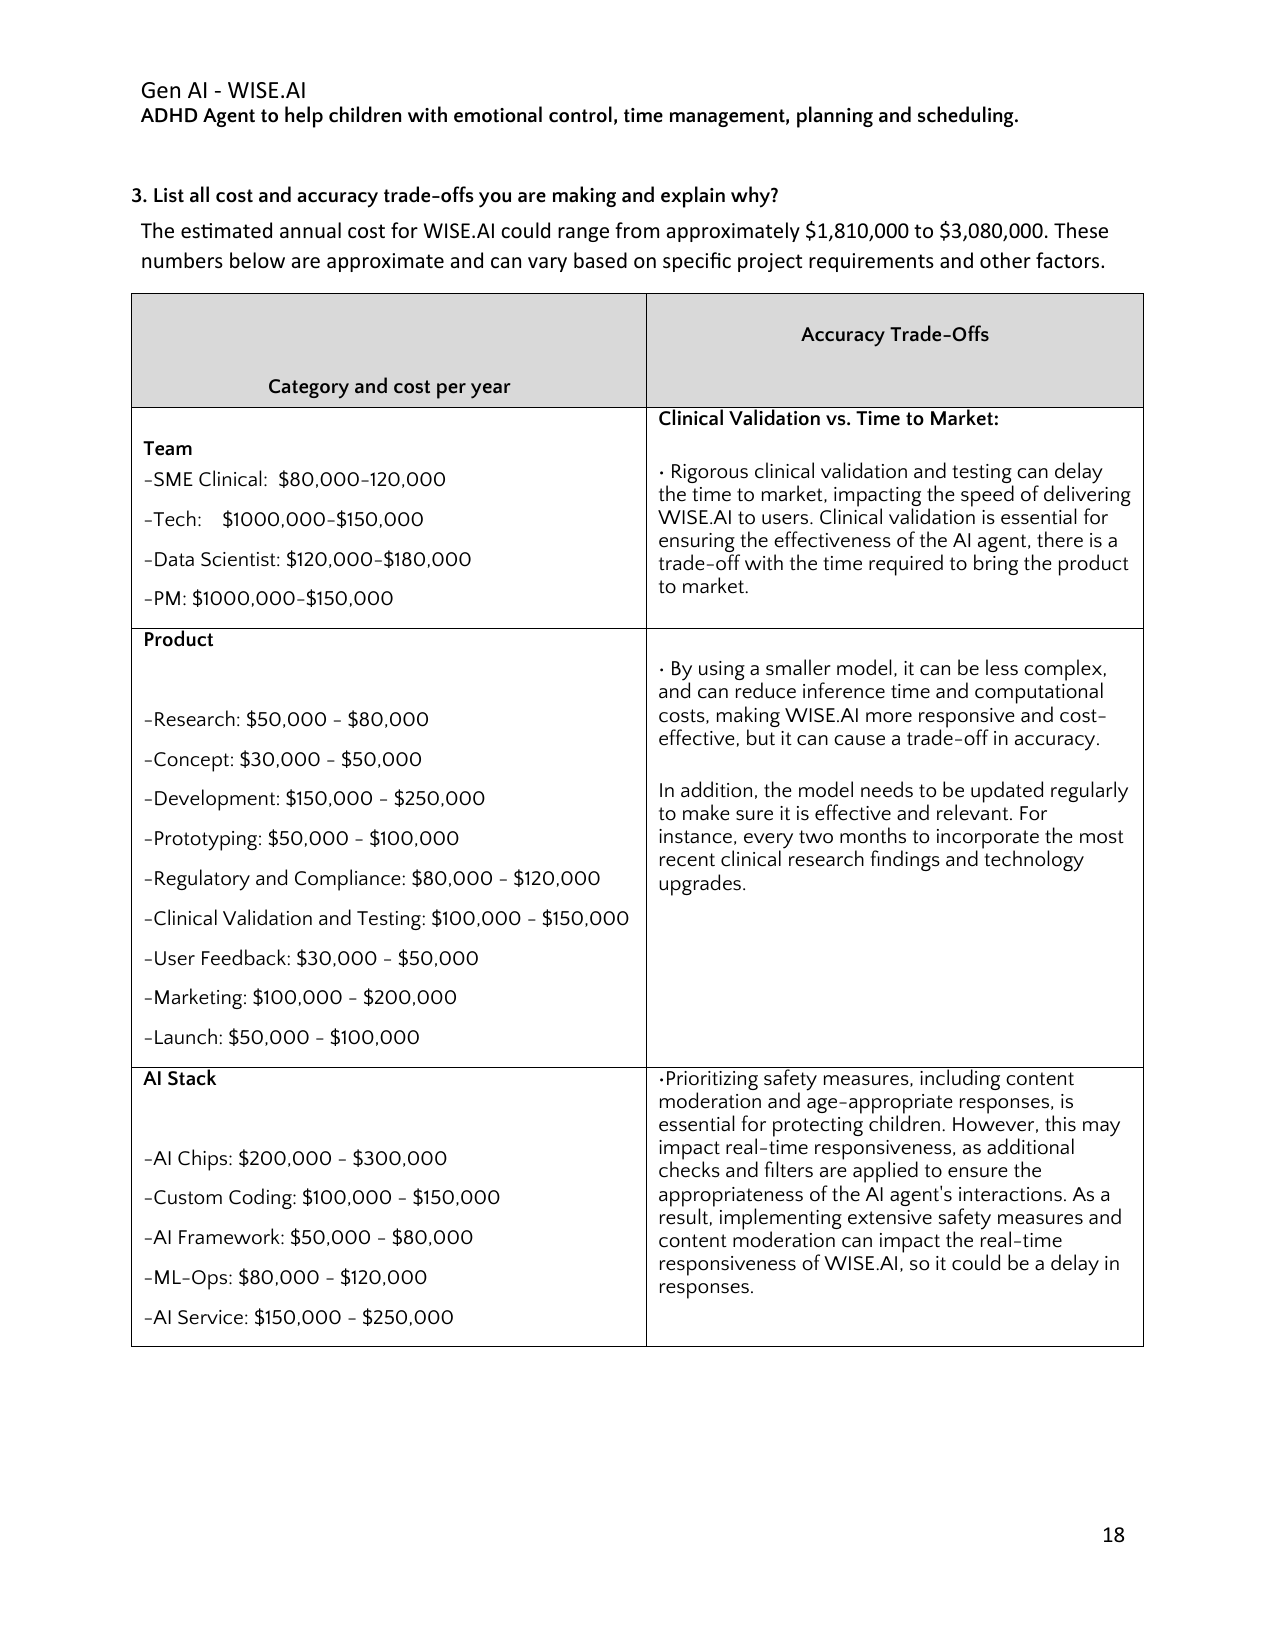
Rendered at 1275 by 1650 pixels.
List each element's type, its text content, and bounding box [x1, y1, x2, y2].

table_cell AI Stack -AI Chips: $200,000 - $300,000 -Custom Coding: $100,000 - $150,000 -AI Framework: $50,000 - $80,000 -ML-Ops: $80,000 - $120,000 -AI Service: $150,000 - $250,000 [132, 1068, 646, 1346]
table_cell •Prioritizing safety measures, including content moderation and age-appropriate responses, is essential for protecting children. However, this may impact real-time responsiveness, as additional checks and filters are applied to ensure the appropriateness of the AI agent's interactions. As a result, implementing extensive safety measures and content moderation can impact the real-time responsiveness of WISE.AI, so it could be a delay in responses. [647, 1068, 1143, 1346]
table_cell Team -SME Clinical: $80,000-120,000 -Tech: $1000,000-$150,000 -Data Scientist: $120,000-$180,000 -PM: $1000,000-$150,000 [132, 408, 646, 628]
table_cell Product -Research: $50,000 - $80,000 -Concept: $30,000 - $50,000 -Development: $150,000 - $250,000 -Prototyping: $50,000 - $100,000 -Regulatory and Compliance: $80,000 - $120,000 -Clinical Validation and Testing: $100,000 - $150,000 -User Feedback: $30,000 - $50,000 -Marketing: $100,000 - $200,000 -Launch: $50,000 - $100,000 [132, 629, 646, 1067]
table_header Accuracy Trade-Offs [647, 294, 1143, 407]
table_cell Clinical Validation vs. Time to Market: • Rigorous clinical validation and testing can delay the time to market, impacting the speed of delivering WISE.AI to users. Clinical validation is essential for ensuring the effectiveness of the AI agent, there is a trade-off with the time required to bring the product to market. [647, 408, 1143, 628]
table_header Category and cost per year [132, 294, 646, 407]
text The estimated annual cost for WISE.AI could range from approximately $1,810,000 to $3,080,000. These numbers below are approximate and can vary based on specific project requirements and other factors. [141, 216, 1125, 274]
subtitle 3. List all cost and accuracy trade-offs you are making and explain why? [131, 184, 1125, 208]
table_cell • By using a smaller model, it can be less complex, and can reduce inference time and computational costs, making WISE.AI more responsive and cost-effective, but it can cause a trade-off in accuracy. In addition, the model needs to be updated regularly to make sure it is effective and relevant. For instance, every two months to incorporate the most recent clinical research findings and technology upgrades. [647, 629, 1143, 1067]
